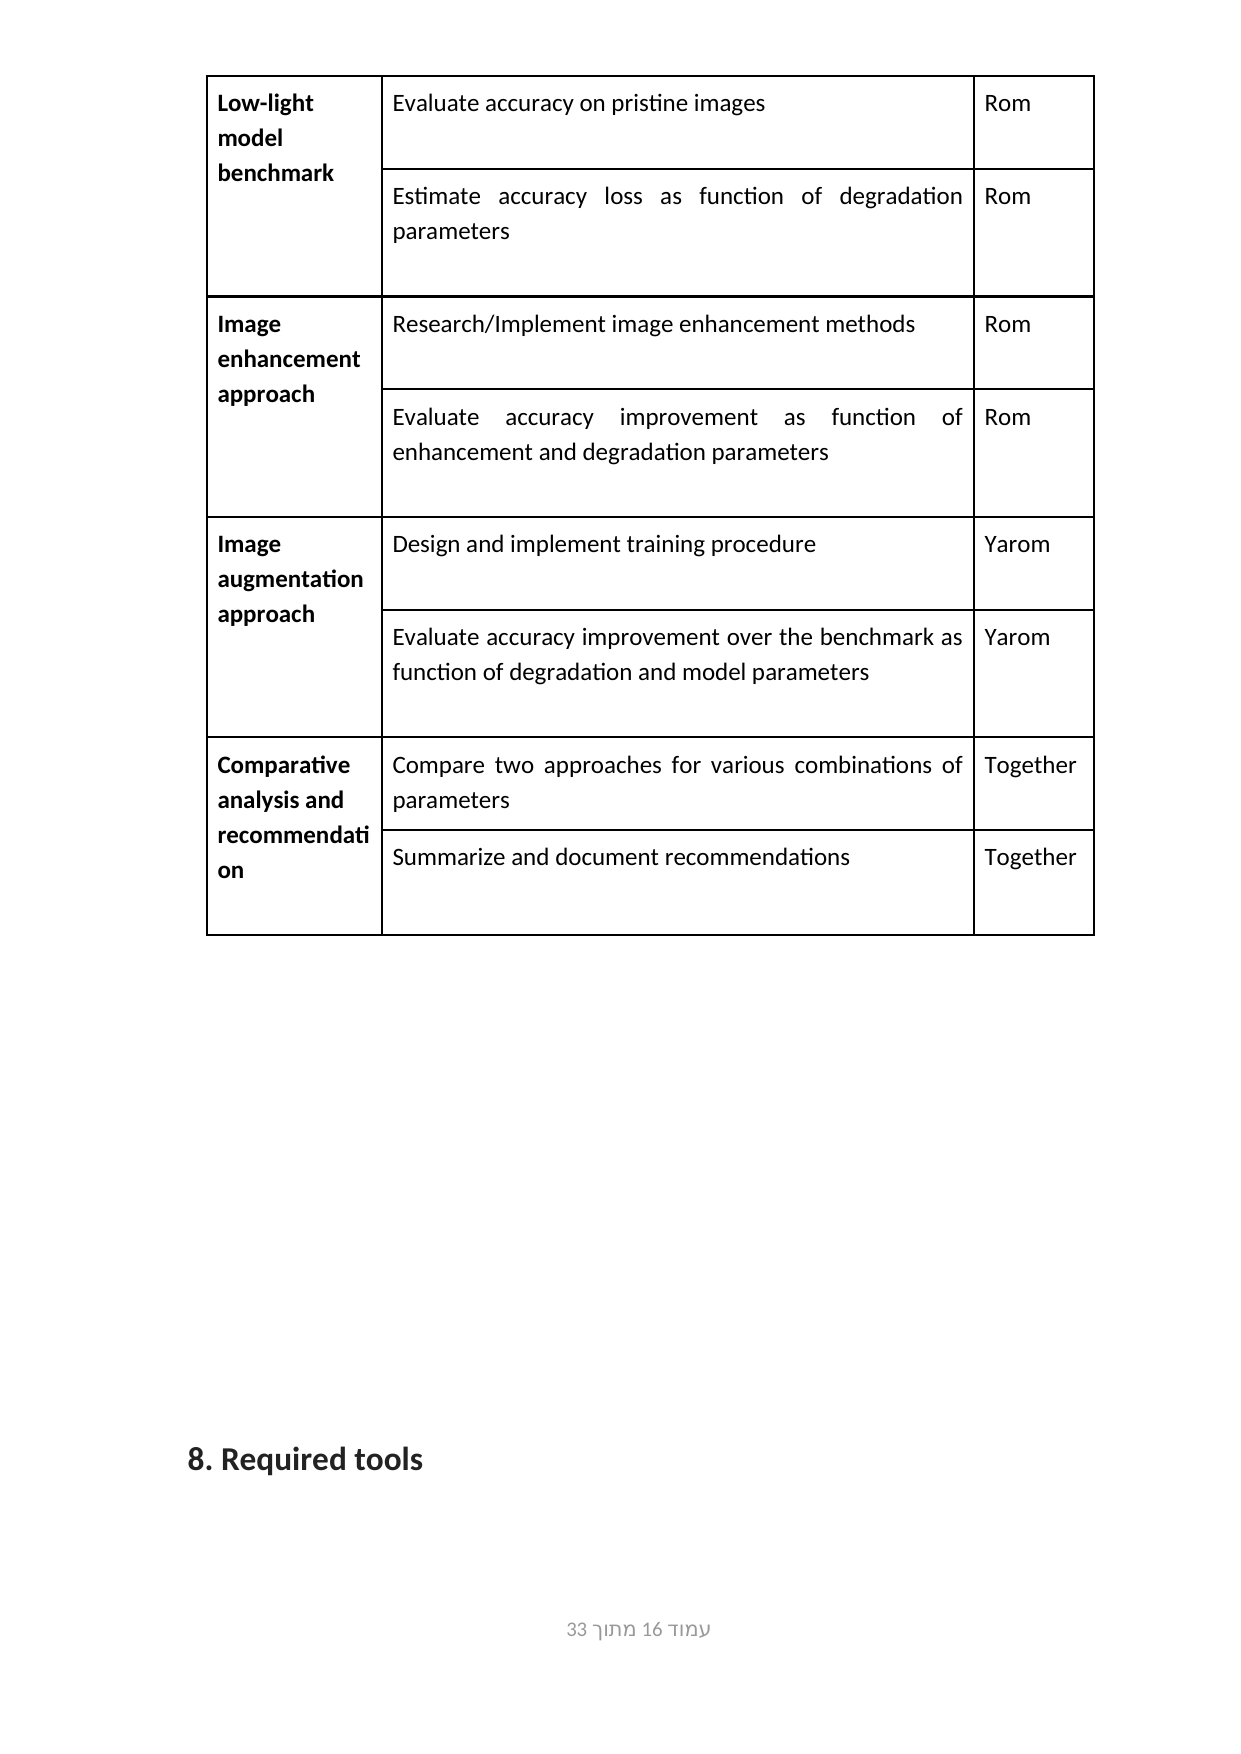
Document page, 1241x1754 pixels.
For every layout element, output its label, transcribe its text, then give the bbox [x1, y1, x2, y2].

table_cell Rom [975, 298, 1093, 388]
table_cell Rom [975, 77, 1093, 168]
table_cell Yarom [975, 518, 1093, 608]
table_cell Compare two approaches for various combinations of parameters [383, 738, 973, 829]
table_cell Together [975, 738, 1093, 829]
table_cell Image augmentation approach [208, 518, 381, 736]
table_cell Design and implement training procedure [383, 518, 973, 608]
table_cell Estimate accuracy loss as function of degradation parameters [383, 170, 973, 295]
subtitle 8. Required tools [187, 1438, 1081, 1478]
table_cell Evaluate accuracy on pristine images [383, 77, 973, 168]
table_cell Comparative analysis and recommendation [208, 738, 381, 934]
table_cell Image enhancement approach [208, 298, 381, 516]
table_cell Together [975, 831, 1093, 934]
table_cell Summarize and document recommendations [383, 831, 973, 934]
table_cell Rom [975, 170, 1093, 295]
table_cell Research/Implement image enhancement methods [383, 298, 973, 388]
table_cell Yarom [975, 611, 1093, 736]
table_cell Evaluate accuracy improvement as function of enhancement and degradation parameters [383, 390, 973, 516]
table_cell Evaluate accuracy improvement over the benchmark as function of degradation and model parameters [383, 611, 973, 736]
table_cell Rom [975, 390, 1093, 516]
table_cell Low-light model benchmark [208, 77, 381, 295]
